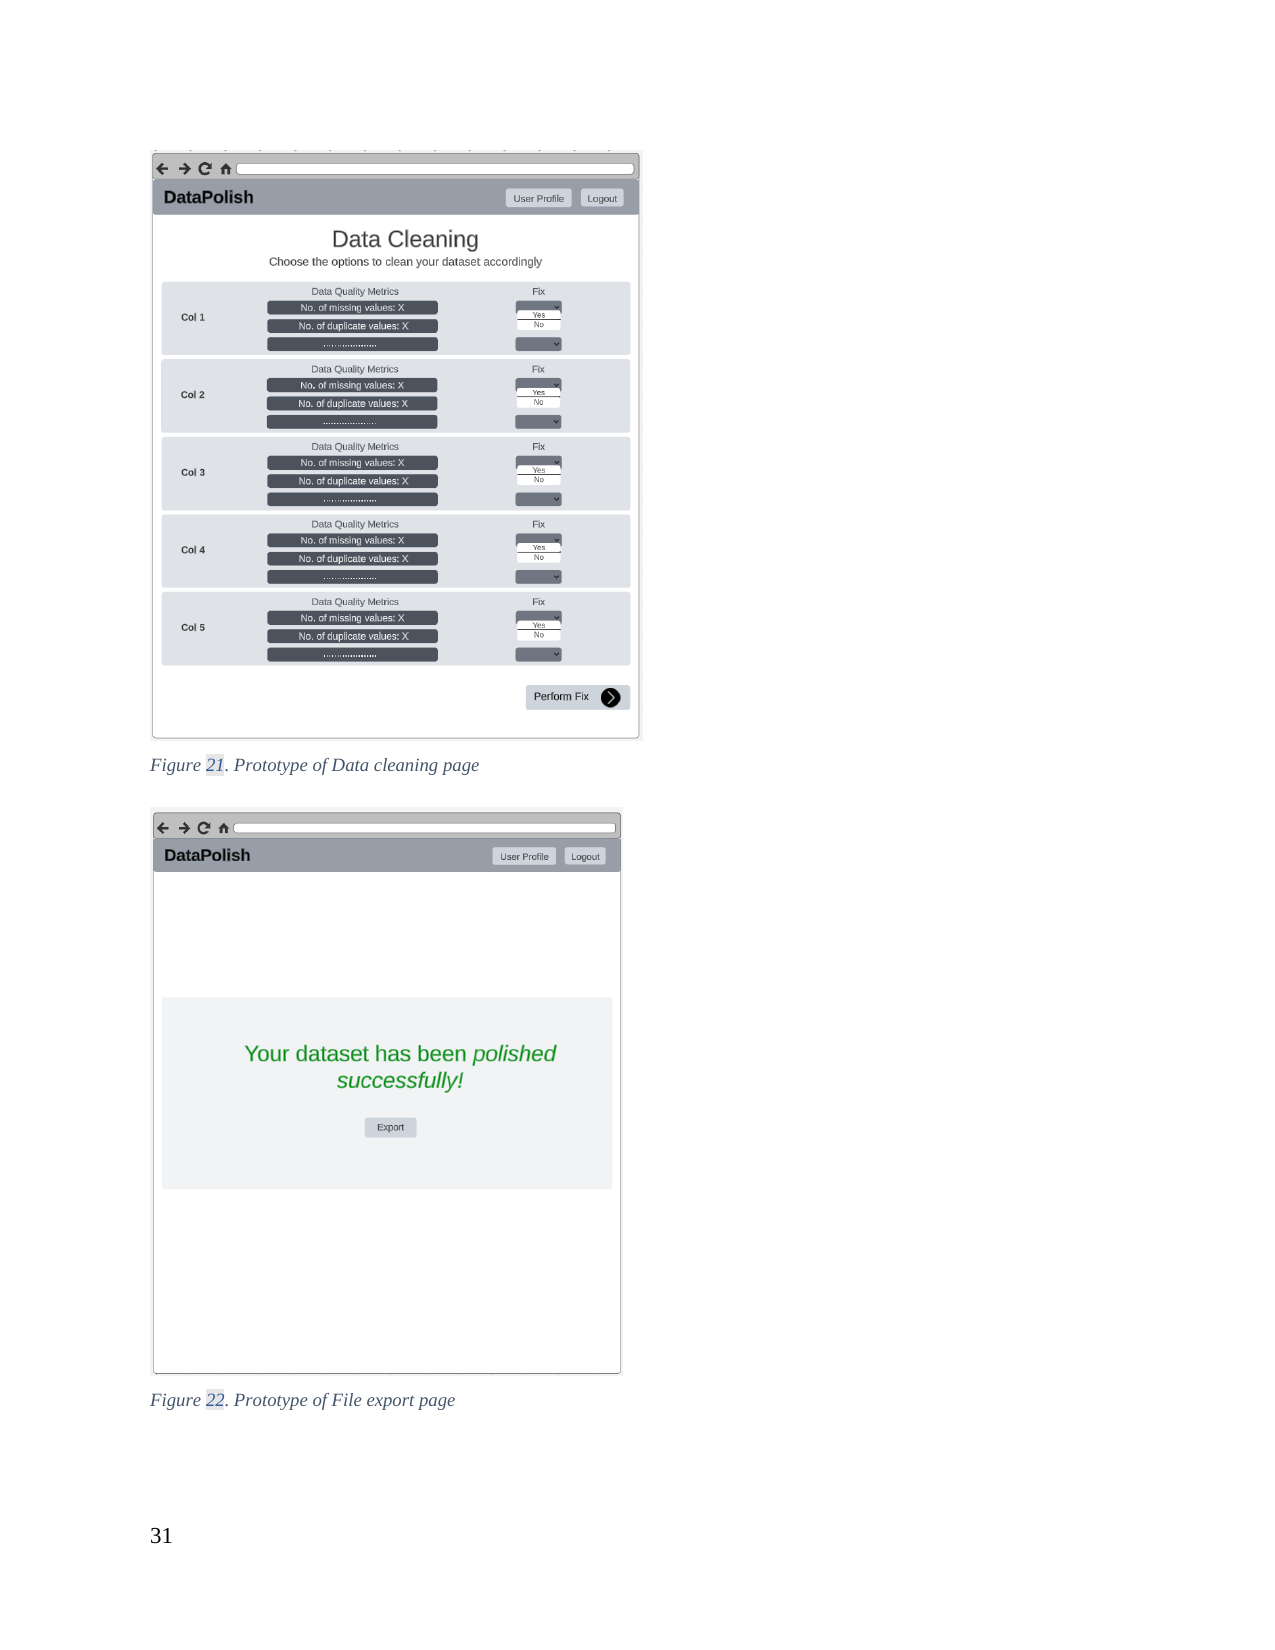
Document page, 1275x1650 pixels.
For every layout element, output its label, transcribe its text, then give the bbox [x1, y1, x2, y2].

text Figure 22. Prototype of File export page [150, 1388, 1125, 1410]
picture [150, 150, 643, 741]
picture [150, 807, 623, 1376]
text Figure 21. Prototype of Data cleaning page [224, 754, 1125, 776]
